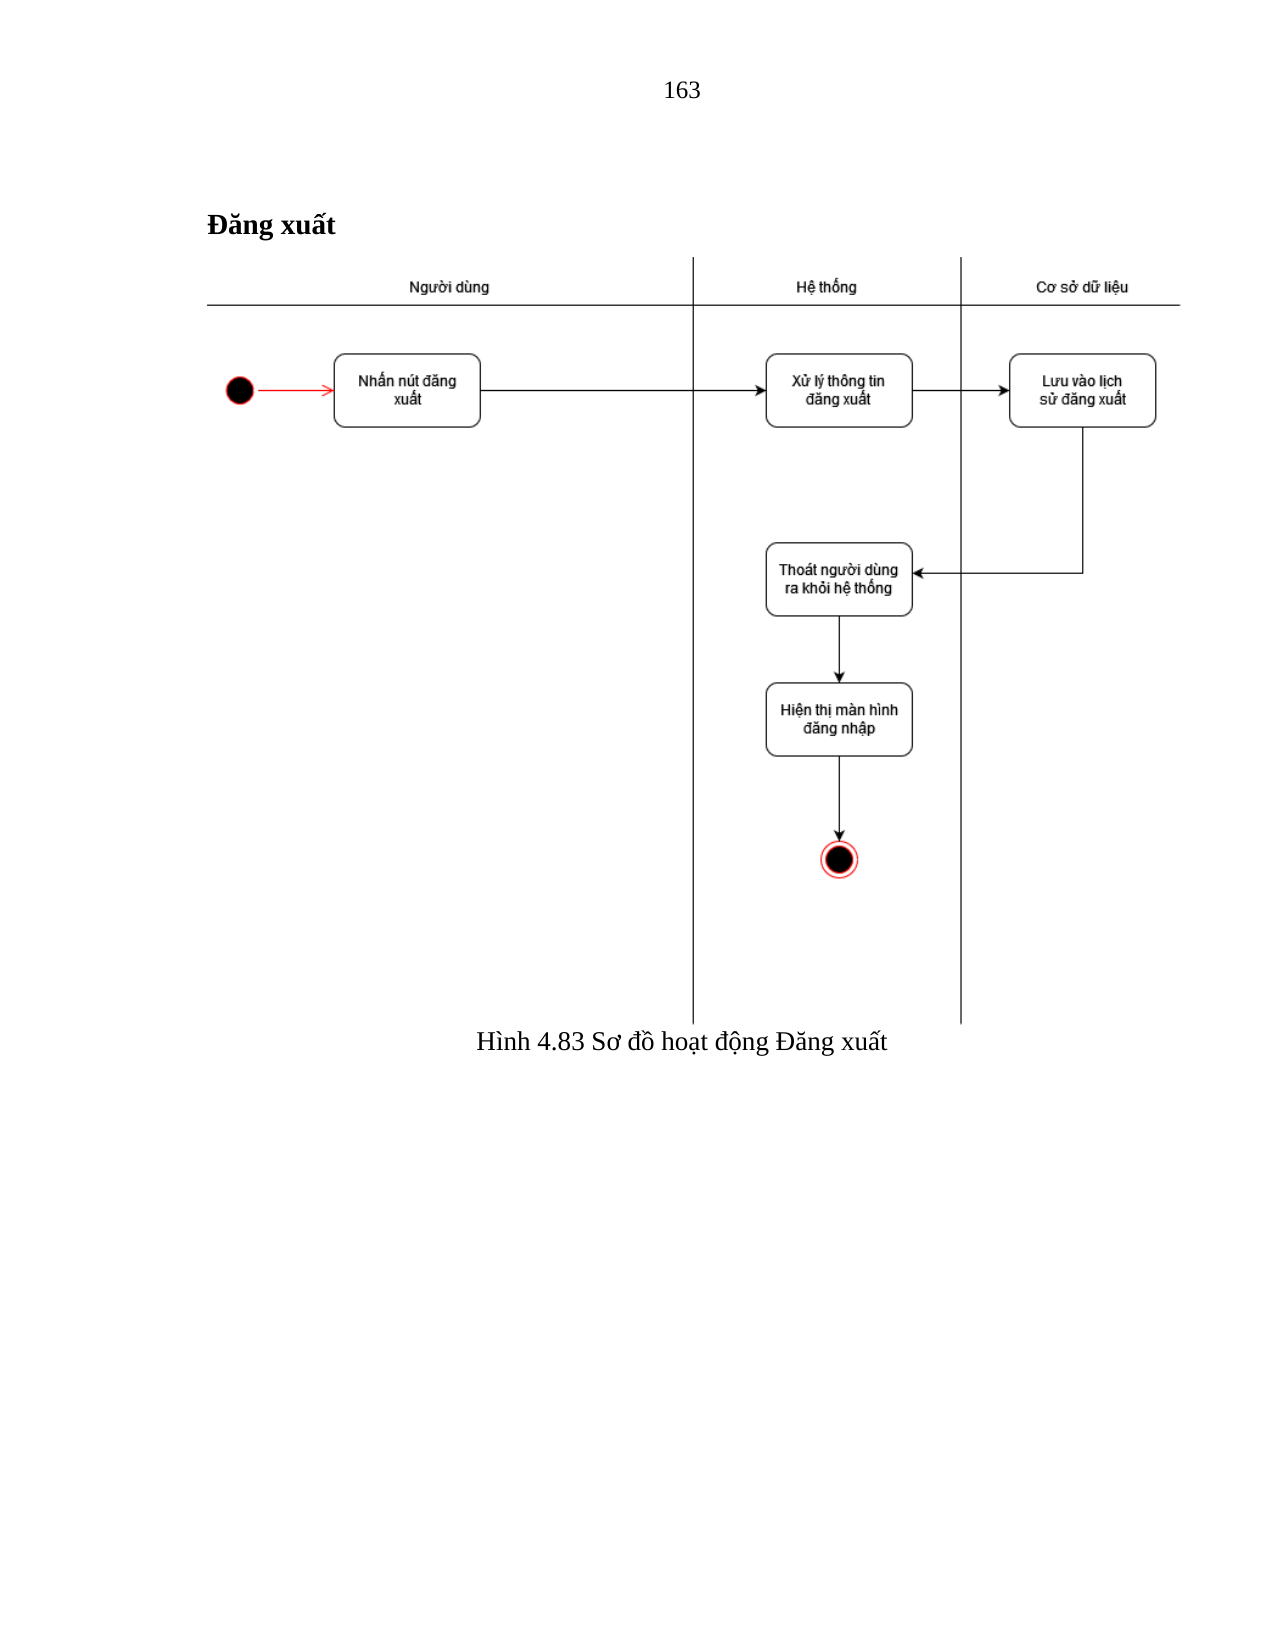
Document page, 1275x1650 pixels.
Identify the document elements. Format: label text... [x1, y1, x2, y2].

text Hình 4.83 Sơ đồ hoạt động Đăng xuất [207, 1026, 1157, 1056]
picture [206, 257, 1182, 1026]
text Đăng xuất [207, 207, 1157, 240]
